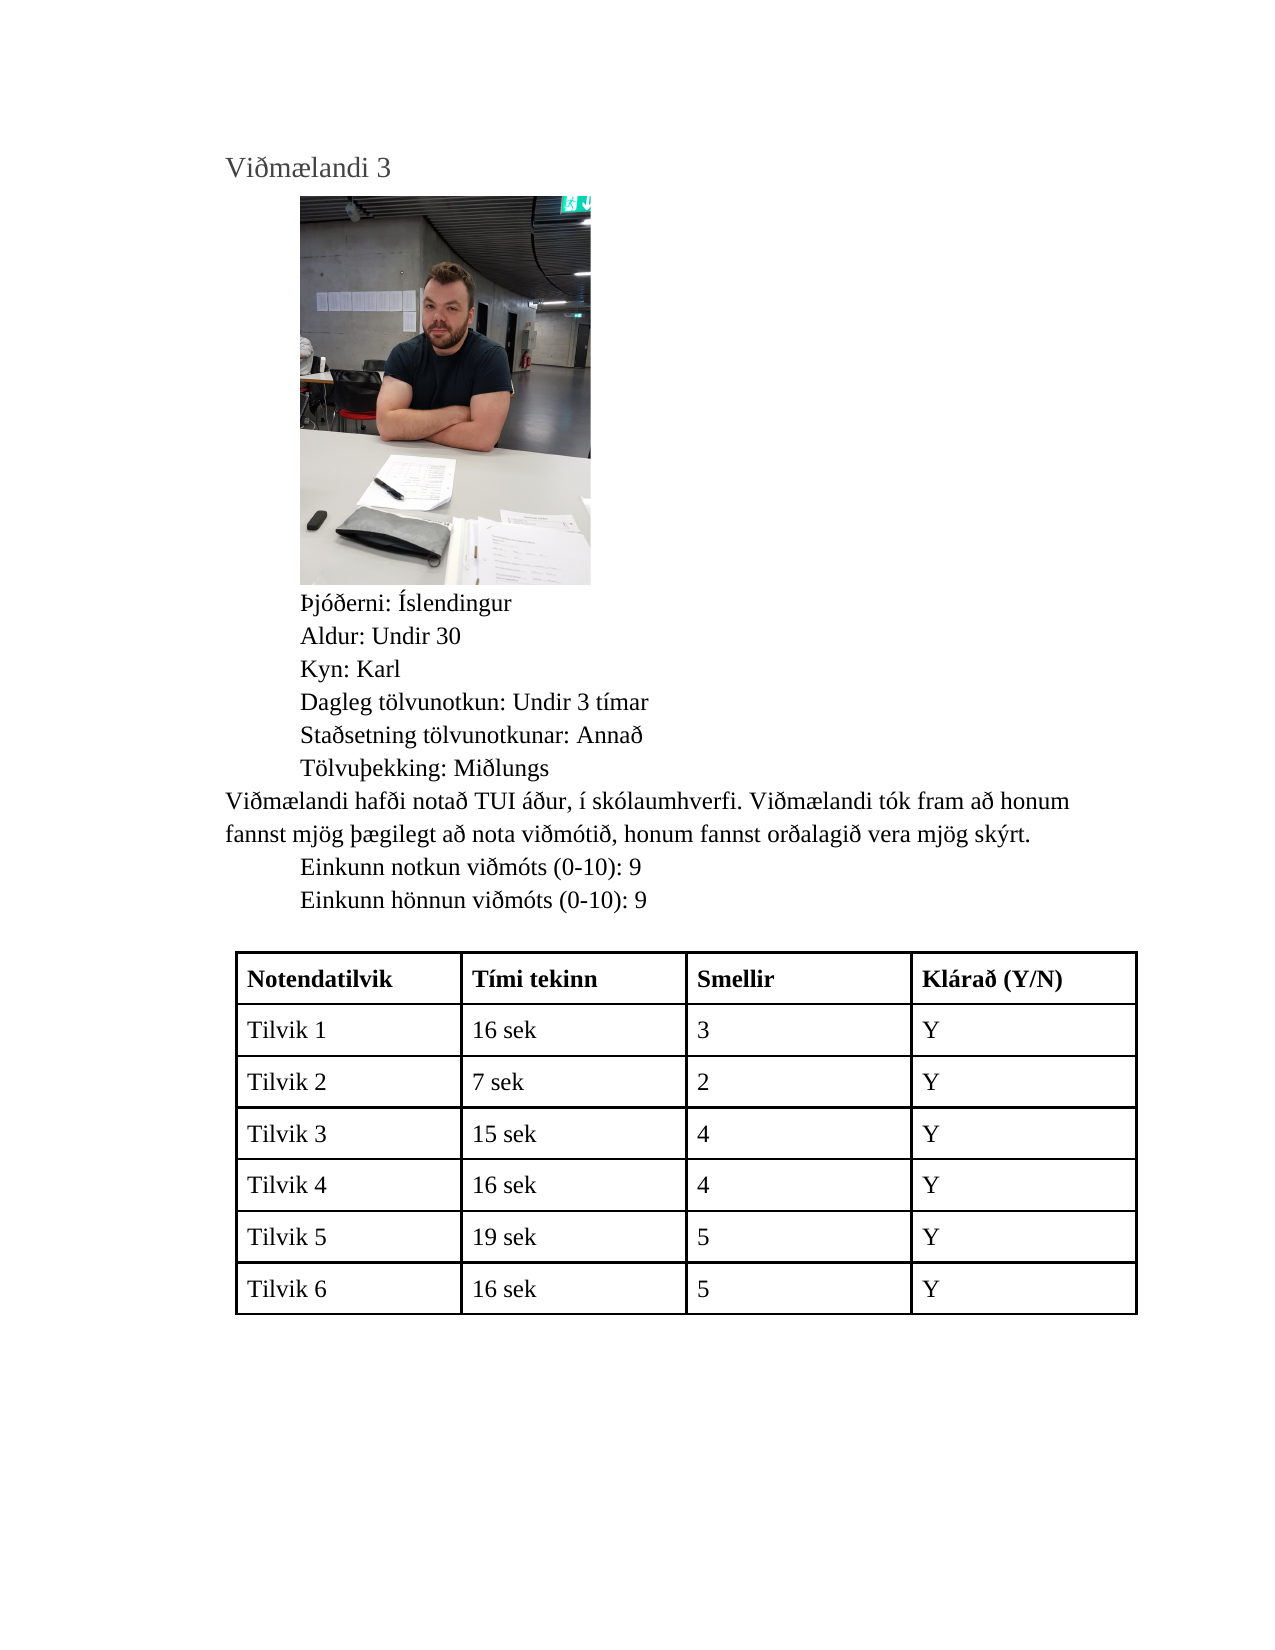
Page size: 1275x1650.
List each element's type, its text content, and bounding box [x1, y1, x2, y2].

text Einkunn hönnun viðmóts (0-10): 9 [225, 885, 1125, 914]
table_header Tími tekinn [463, 954, 685, 1003]
table_cell 19 sek [463, 1212, 685, 1261]
table_cell Tilvik 6 [238, 1264, 460, 1313]
table_cell 2 [688, 1057, 910, 1106]
table_header Smellir [688, 954, 910, 1003]
table_cell 16 sek [463, 1264, 685, 1313]
table_cell Y [913, 1109, 1135, 1158]
text Þjóðerni: Íslendingur [150, 588, 1125, 617]
text Kyn: Karl [150, 654, 1125, 683]
picture [300, 196, 591, 585]
table_cell Y [913, 1264, 1135, 1313]
table_cell Tilvik 3 [238, 1109, 460, 1158]
table_cell 16 sek [463, 1005, 685, 1055]
table_cell Y [913, 1005, 1135, 1055]
table_cell 5 [688, 1212, 910, 1261]
table_cell 4 [688, 1160, 910, 1210]
table_cell Tilvik 2 [238, 1057, 460, 1106]
table_cell Tilvik 4 [238, 1160, 460, 1210]
table_cell 7 sek [463, 1057, 685, 1106]
table_cell 16 sek [463, 1160, 685, 1210]
table_cell Tilvik 1 [238, 1005, 460, 1055]
table_cell Y [913, 1212, 1135, 1261]
subtitle Viðmælandi 3 [225, 150, 1125, 183]
table_cell Y [913, 1160, 1135, 1210]
text Tölvuþekking: Miðlungs [150, 753, 1125, 782]
text Aldur: Undir 30 [150, 621, 1125, 650]
table_header Notendatilvik [238, 954, 460, 1003]
table_cell 15 sek [463, 1109, 685, 1158]
table_cell 5 [688, 1264, 910, 1313]
table_cell 4 [688, 1109, 910, 1158]
table_cell 3 [688, 1005, 910, 1055]
table_header Klárað (Y/N) [913, 954, 1135, 1003]
text Dagleg tölvunotkun: Undir 3 tímar [150, 687, 1125, 716]
text Viðmælandi hafði notað TUI áður, í skólaumhverfi. Viðmælandi tók fram að honum fannst mjög þægilegt að nota viðmótið, honum fannst orðalagið vera mjög skýrt. [225, 786, 1125, 848]
text Staðsetning tölvunotkunar: Annað [150, 720, 1125, 749]
table_cell Tilvik 5 [238, 1212, 460, 1261]
text Einkunn notkun viðmóts (0-10): 9 [225, 852, 1125, 881]
table_cell Y [913, 1057, 1135, 1106]
